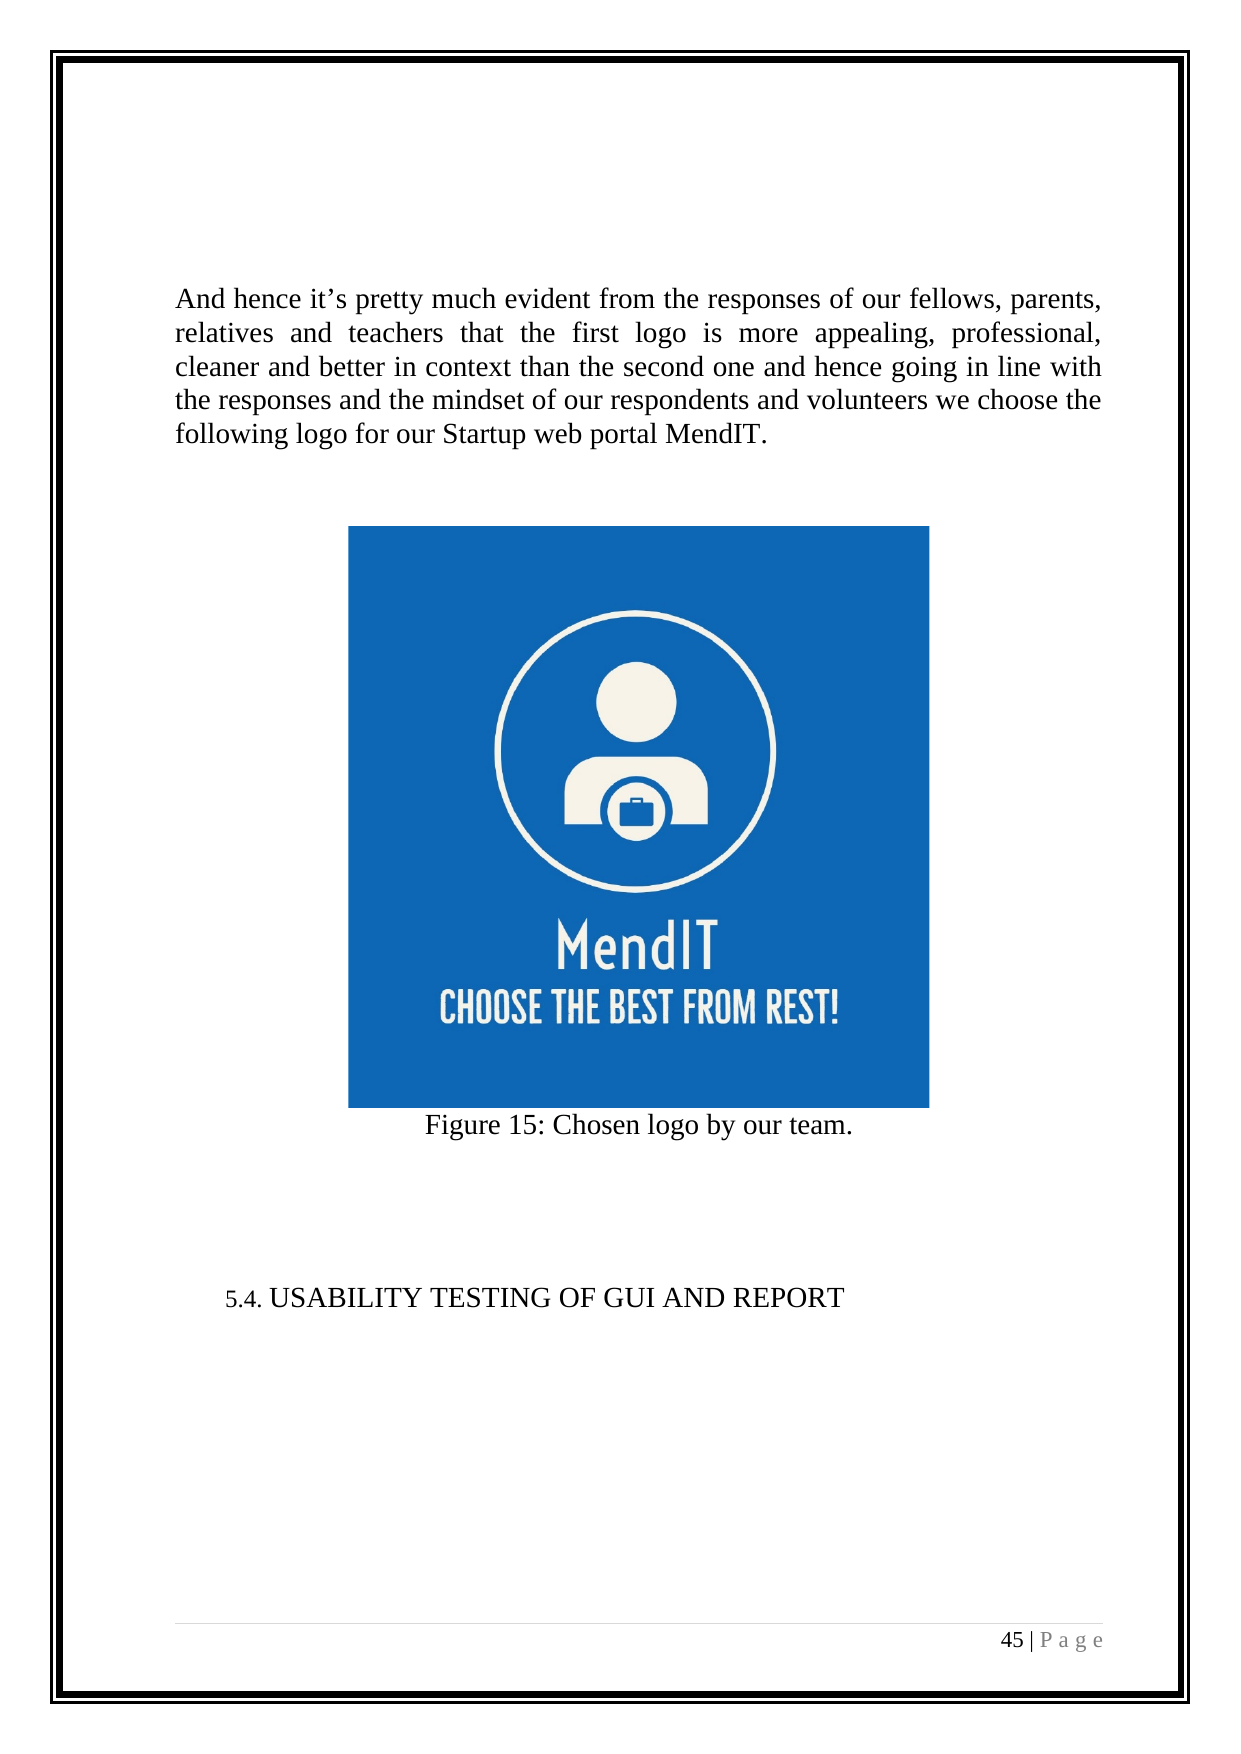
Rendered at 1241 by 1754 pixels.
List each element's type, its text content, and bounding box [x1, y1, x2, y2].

text And hence it’s pretty much evident from the responses of our fellows, parents, relatives and teachers that the first logo is more appealing, professional, cleaner and better in context than the second one and hence going in line with the responses and the mindset of our respondents and volunteers we choose the following logo for our Startup web portal MendIT. [175, 282, 1103, 449]
picture [348, 526, 930, 1108]
list USABILITY TESTING OF GUI AND REPORT [225, 1280, 1103, 1313]
text Figure 15: Chosen logo by our team. [175, 1107, 1103, 1141]
